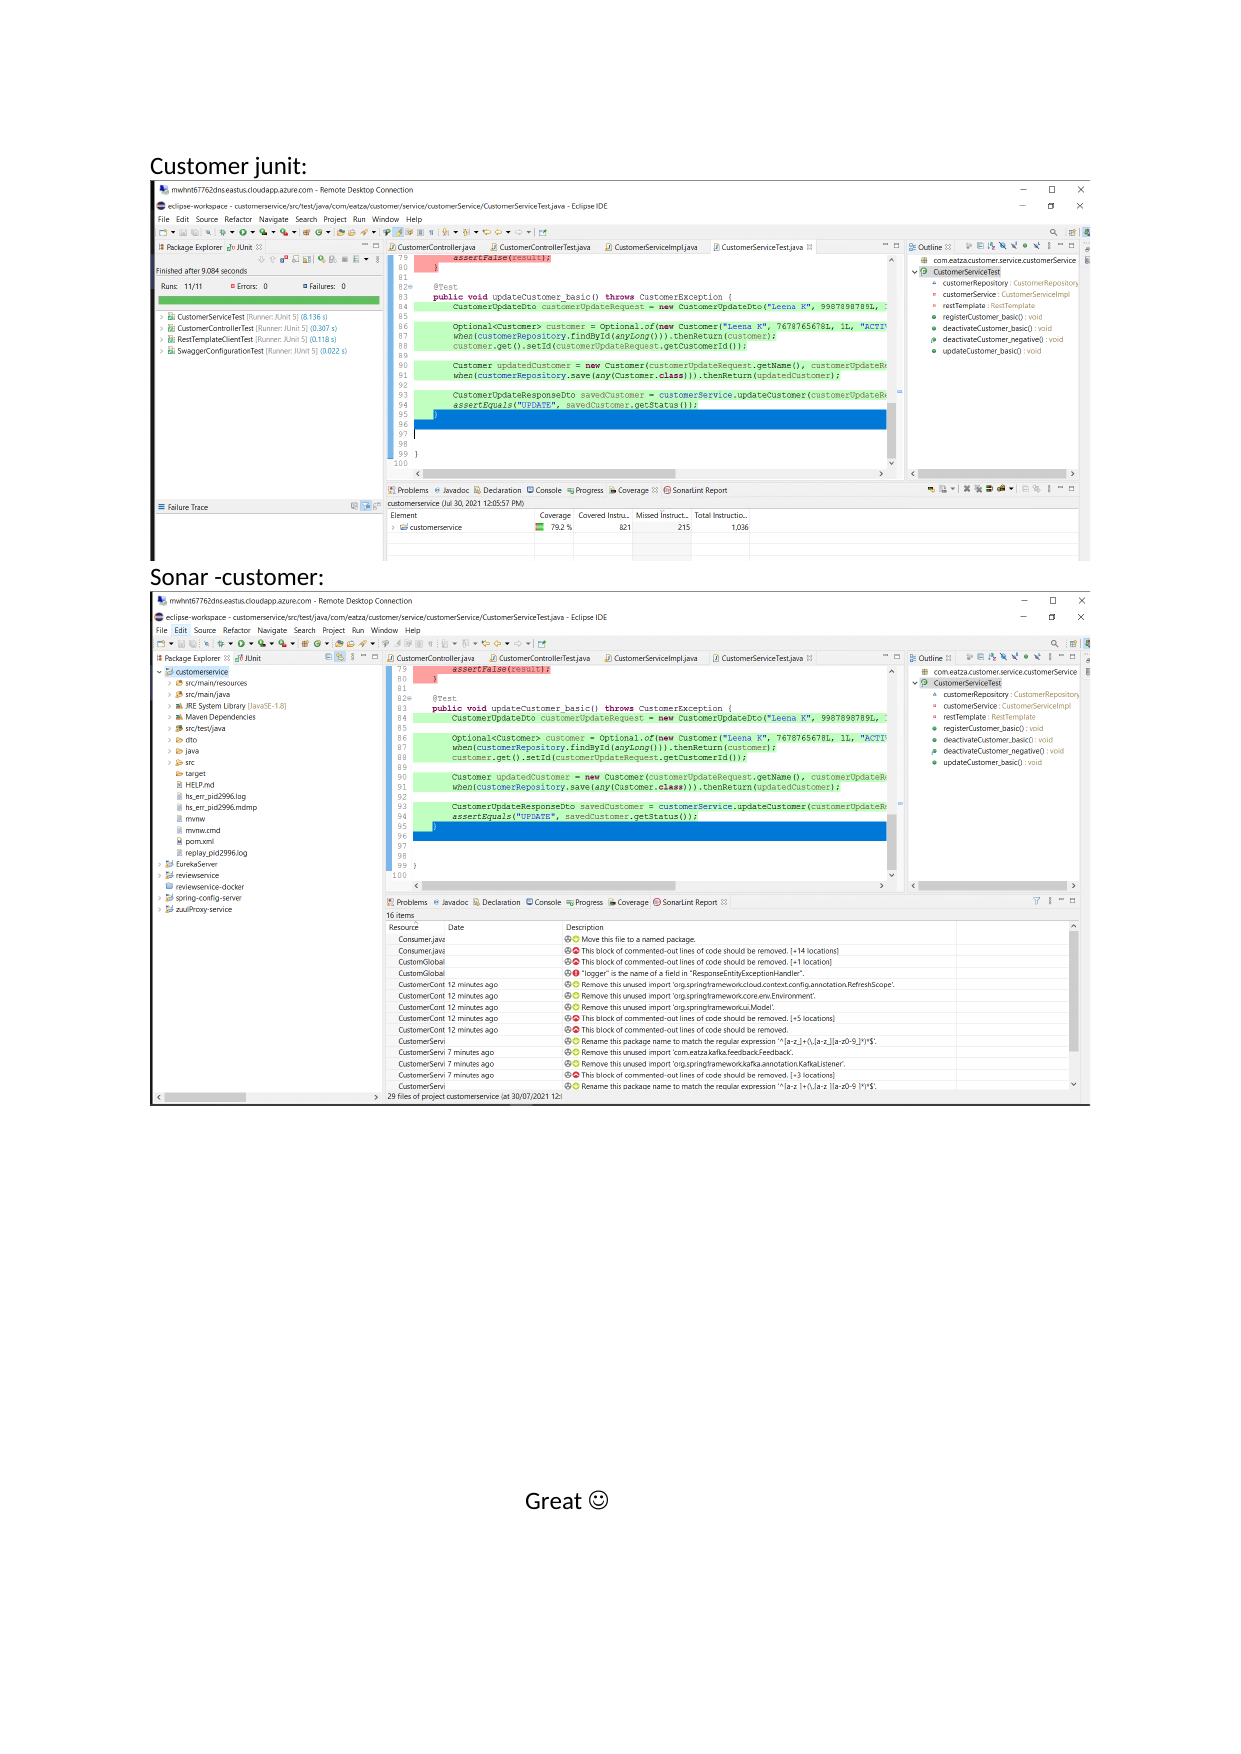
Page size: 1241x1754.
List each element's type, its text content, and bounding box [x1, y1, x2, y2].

picture [150, 180, 1091, 561]
text Sonar -customer: [150, 561, 1090, 591]
text Customer junit: [150, 150, 1090, 180]
picture [150, 591, 1091, 1106]
text Great [450, 1485, 1090, 1516]
